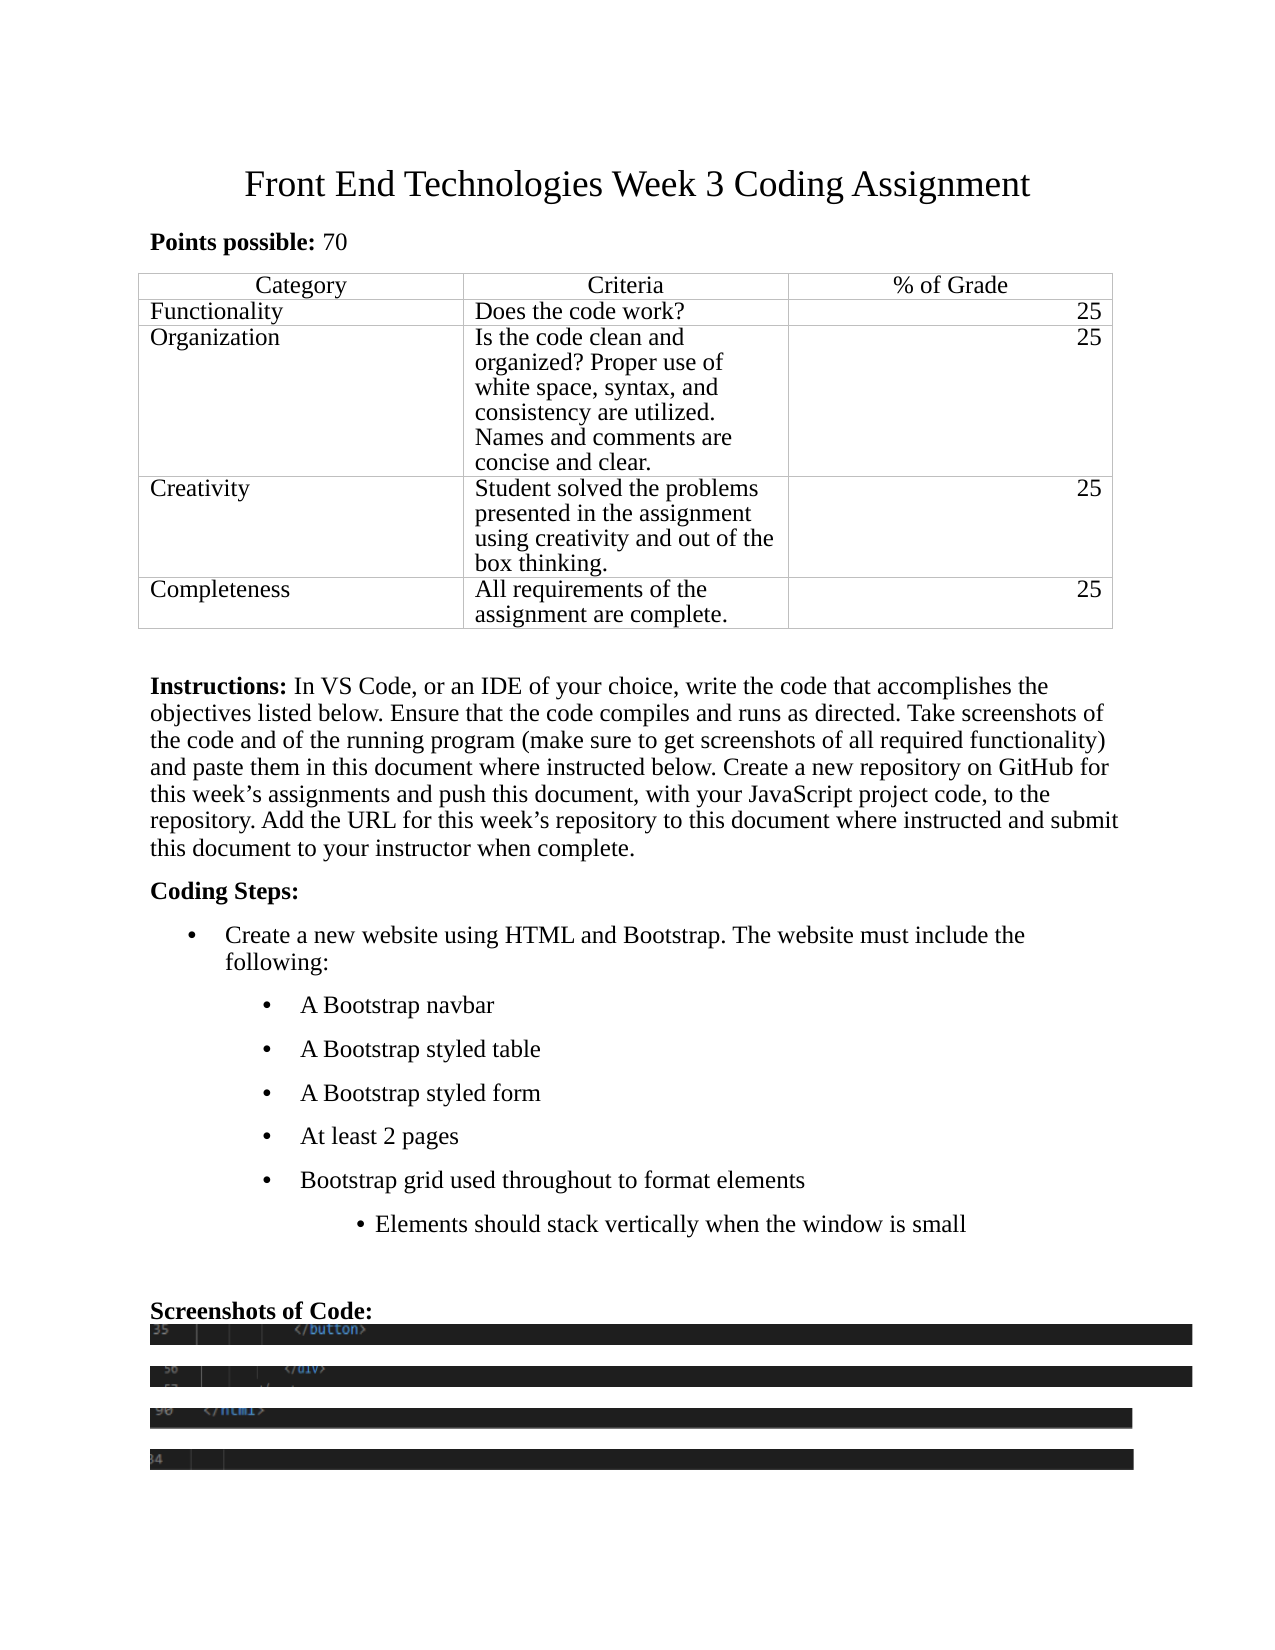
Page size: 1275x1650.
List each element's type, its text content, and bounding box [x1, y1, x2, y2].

text Points possible: 70 [150, 202, 1125, 256]
table_header Criteria [464, 274, 788, 299]
table_cell Organization [139, 326, 463, 476]
table_cell Functionality [139, 300, 463, 325]
list Elements should stack vertically when the window is small [356, 1211, 1125, 1237]
table_cell 25 [789, 578, 1112, 628]
table_cell 25 [789, 477, 1112, 577]
text Coding Steps: [150, 878, 1125, 905]
list Bootstrap grid used throughout to format elements [262, 1167, 1125, 1194]
table_cell Completeness [139, 578, 463, 628]
table_header % of Grade [789, 274, 1112, 299]
table_cell Is the code clean and organized? Proper use of white space, syntax, and consistency are utilized. Names and comments are concise and clear. [464, 326, 788, 476]
table_cell 25 [789, 326, 1112, 476]
text Front End Technologies Week 3 Coding Assignment [150, 175, 1125, 202]
table_cell Student solved the problems presented in the assignment using creativity and out of the box thinking. [464, 477, 788, 577]
text Instructions: In VS Code, or an IDE of your choice, write the code that accomplishes the objectives listed below. Ensure that the code compiles and runs as directed. Take screenshots of the code and of the running program (make sure to get screenshots of all required functionality) and paste them in this document where instructed below. Create a new repository on GitHub for this week’s assignments and push this document, with your JavaScript project code, to the repository. Add the URL for this week’s repository to this document where instructed and submit this document to your instructor when complete. [150, 672, 1125, 861]
list At least 2 pages [262, 1123, 1125, 1150]
table_cell 25 [789, 300, 1112, 325]
list A Bootstrap navbar [262, 992, 1125, 1019]
table_cell Creativity [139, 477, 463, 577]
text Screenshots of Code: [150, 1298, 1125, 1324]
list A Bootstrap styled form [262, 1079, 1125, 1107]
list A Bootstrap styled table [262, 1036, 1125, 1063]
table_cell Does the code work? [464, 300, 788, 325]
table_header Category [139, 274, 463, 299]
table_cell All requirements of the assignment are complete. [464, 578, 788, 628]
list Create a new website using HTML and Bootstrap. The website must include the following: [187, 922, 1125, 976]
